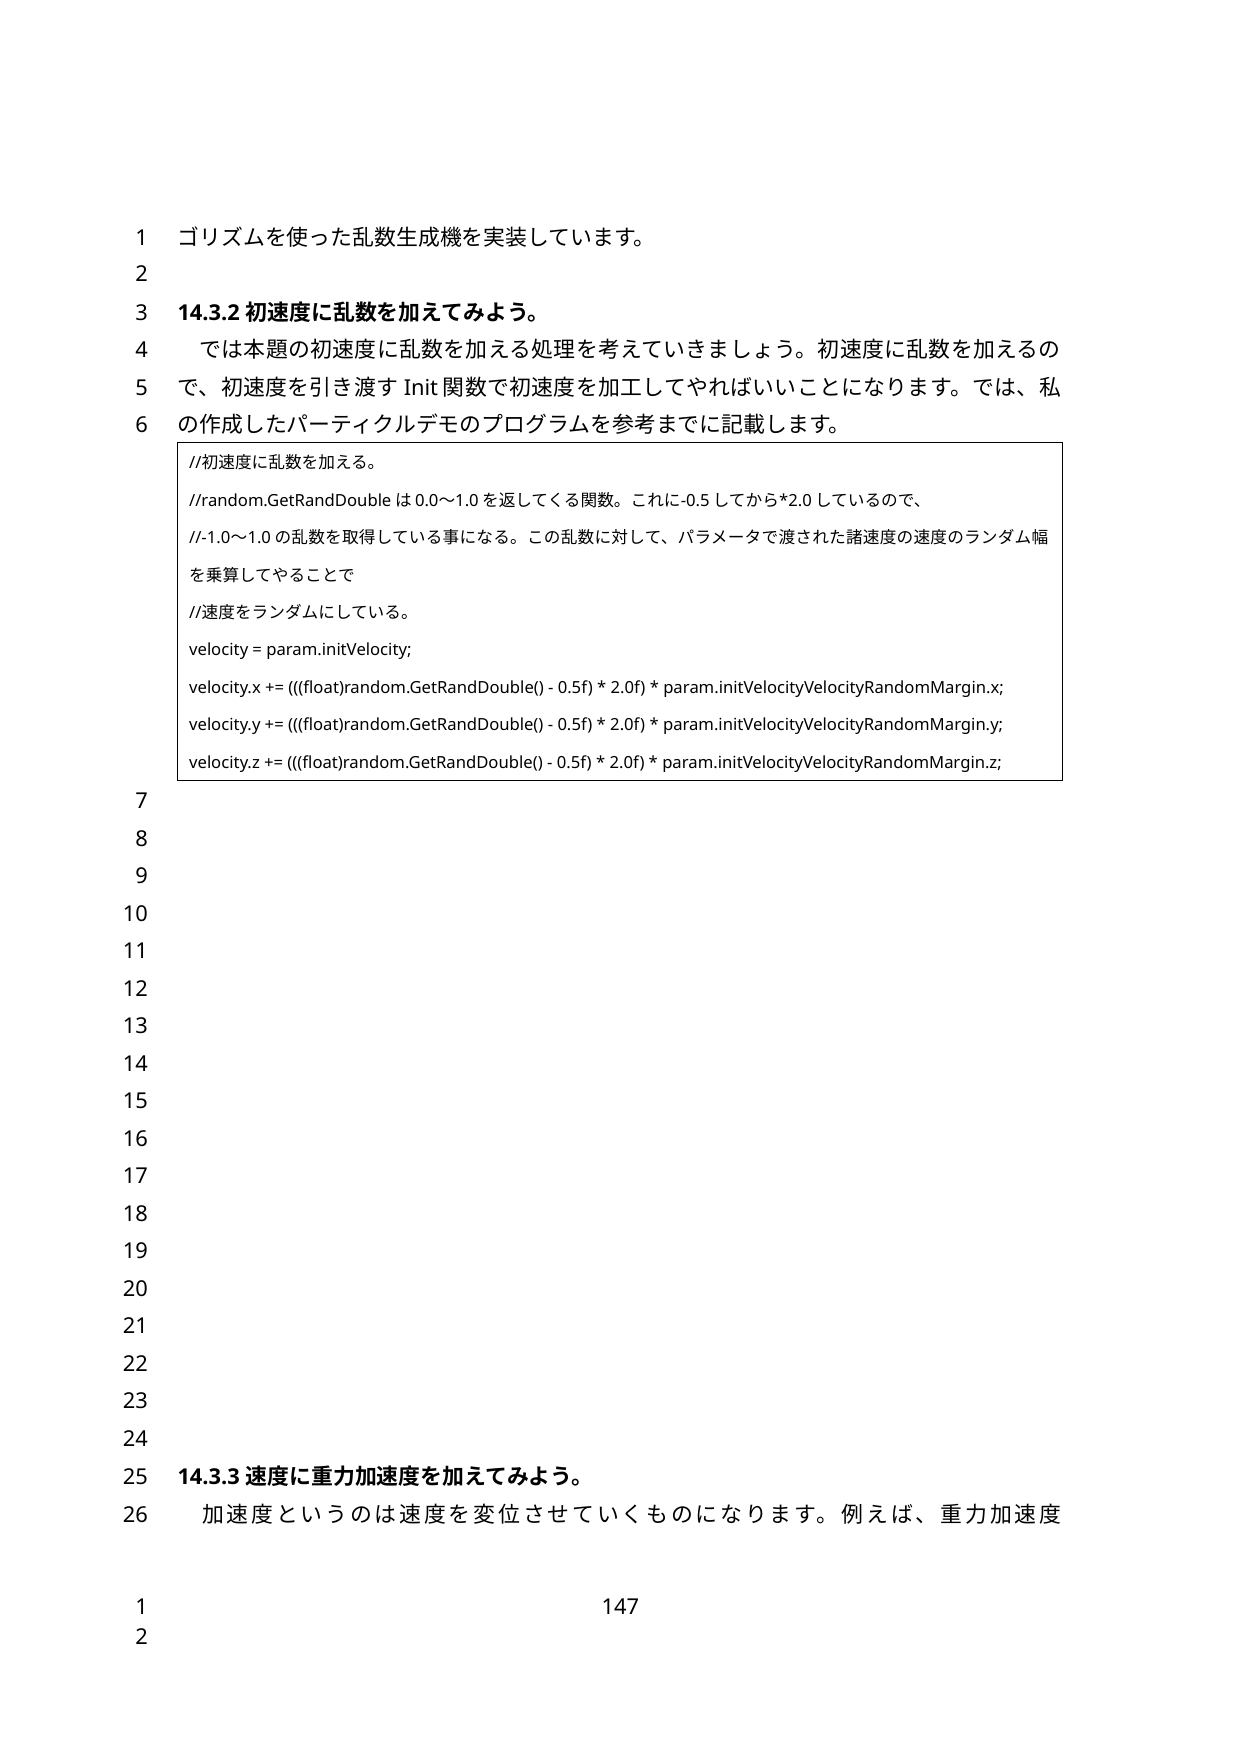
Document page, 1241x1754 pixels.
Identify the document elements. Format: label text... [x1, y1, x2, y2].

text では本題の初速度に乱数を加える処理を考えていきましょう。初速度に乱数を加えるので、初速度を引き渡すInit関数で初速度を加工してやればいいことになります。では、私の作成したパーティクルデモのプログラムを参考までに記載します。 [177, 329, 1063, 442]
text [177, 217, 1063, 254]
table_header //初速度に乱数を加える。 //random.GetRandDoubleは0.0～1.0を返してくる関数。これに-0.5してから*2.0しているので、 //-1.0～1.0の乱数を取得している事になる。この乱数に対して、パラメータで渡された諸速度の速度のランダム幅を乗算してやることで //速度をランダムにしている。 velocity = param.initVelocity; velocity.x += (((float)random.GetRandDouble() - 0.5f) * 2.0f) * param.initVelocityVelocityRandomMargin.x; velocity.y += (((float)random.GetRandDouble() - 0.5f) * 2.0f) * param.initVelocityVelocityRandomMargin.y; velocity.z += (((float)random.GetRandDouble() - 0.5f) * 2.0f) * param.initVelocityVelocityRandomMargin.z; [178, 443, 1062, 780]
text 14.3.3 速度に重力加速度を加えてみよう。 [177, 1456, 1063, 1494]
text 14.3.2 初速度に乱数を加えてみよう。 [177, 292, 1063, 329]
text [177, 1494, 1063, 1531]
